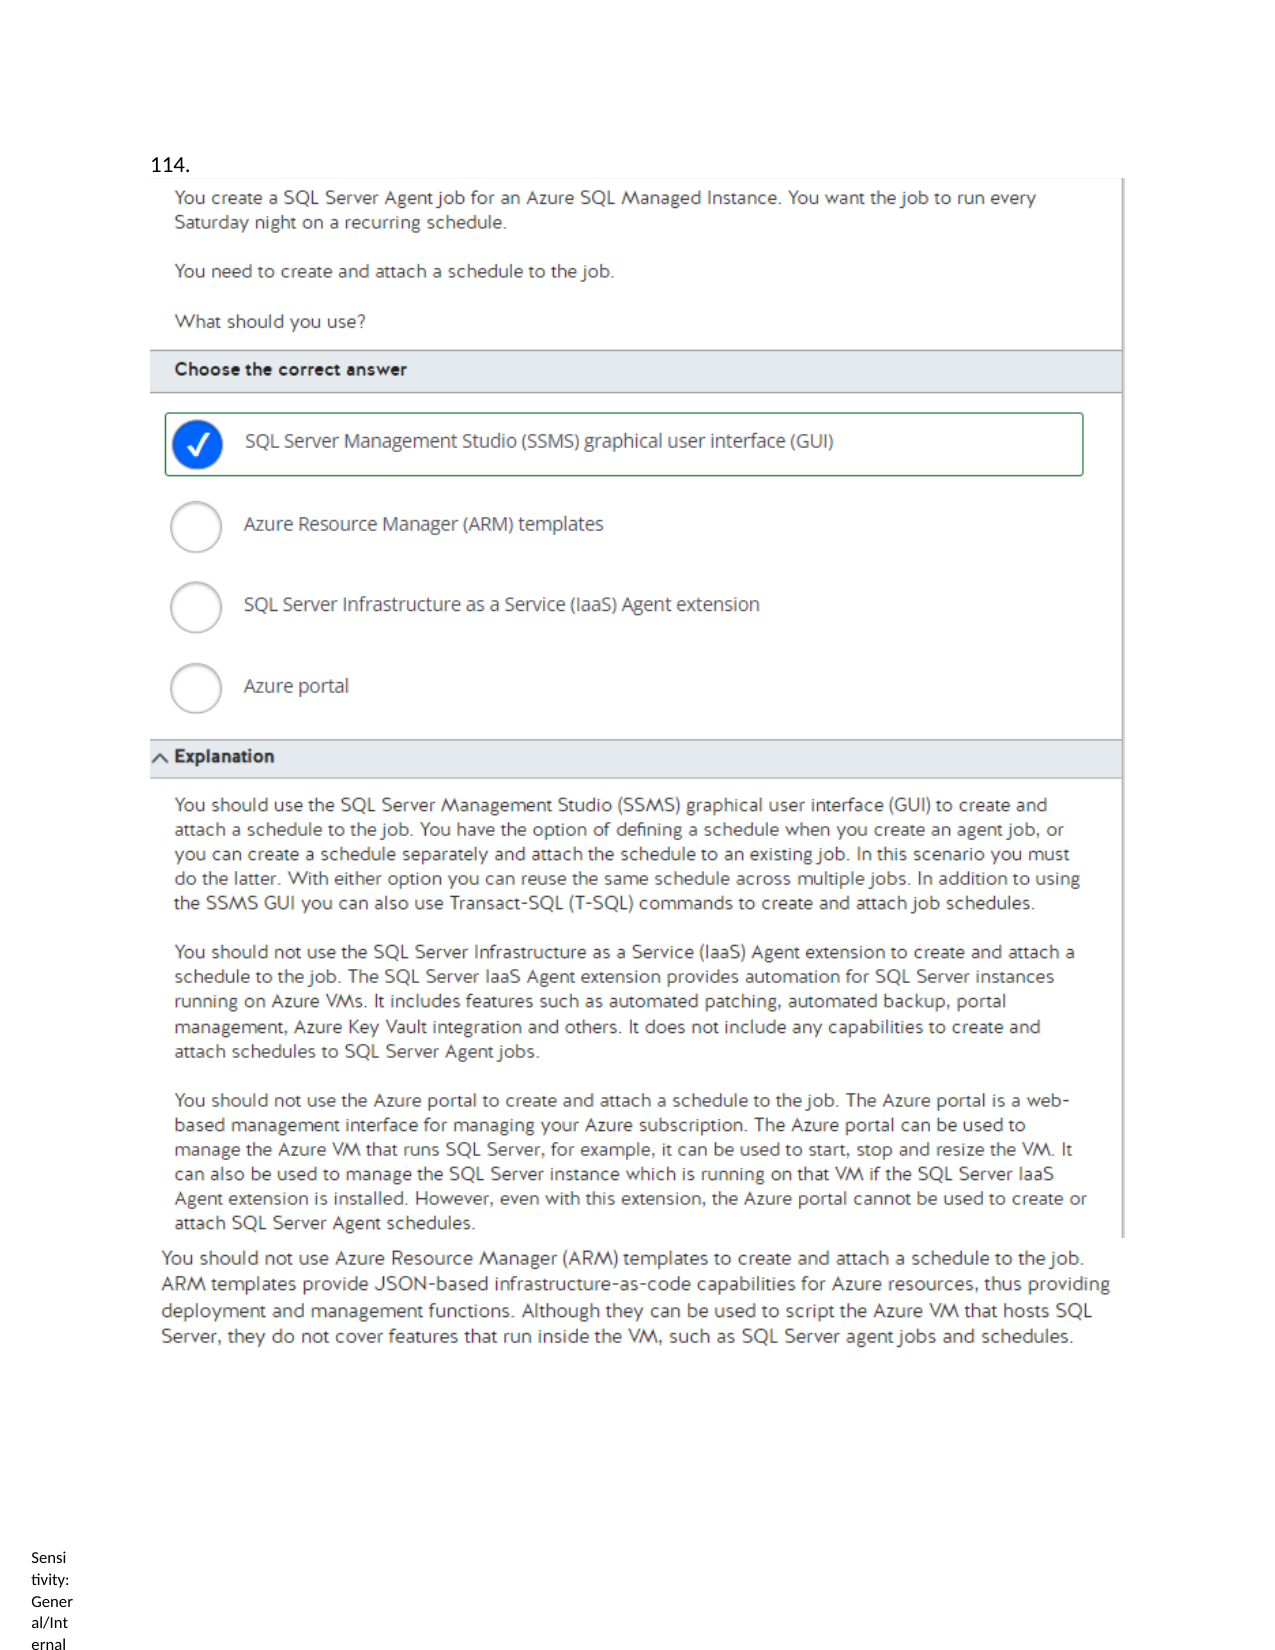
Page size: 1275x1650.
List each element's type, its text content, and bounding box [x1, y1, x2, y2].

picture [150, 178, 1125, 1353]
text 114. [150, 150, 1125, 178]
